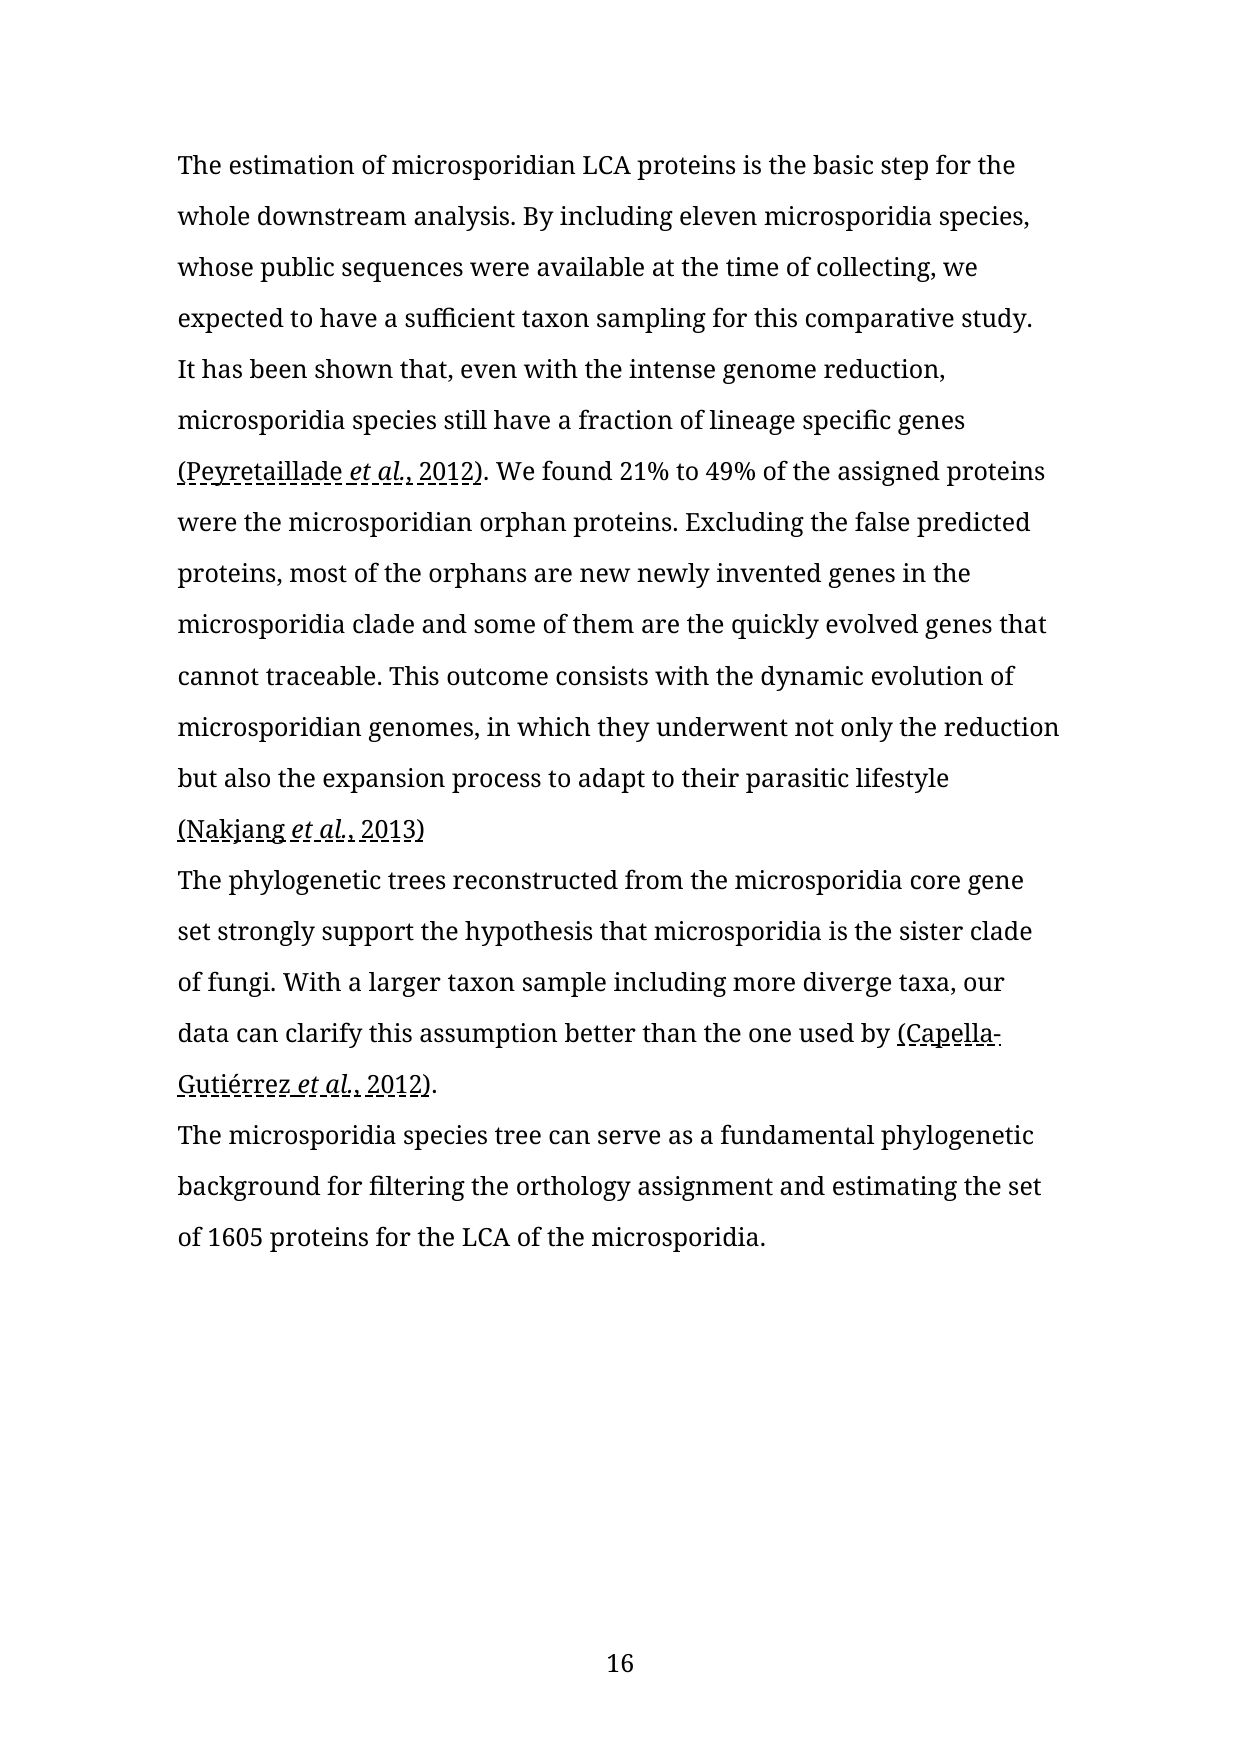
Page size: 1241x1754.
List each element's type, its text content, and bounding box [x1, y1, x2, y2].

text It has been shown that, even with the intense genome reduction, microsporidia species still have a fraction of lineage specific genes (Peyretaillade et al., 2012). We found 21% to 49% of the assigned proteins were the microsporidian orphan proteins. Excluding the false predicted proteins, most of the orphans are new newly invented genes in the microsporidia clade and some of them are the quickly evolved genes that cannot traceable. This outcome consists with the dynamic evolution of microsporidian genomes, in which they underwent not only the reduction but also the expansion process to adapt to their parasitic lifestyle (Nakjang et al., 2013) [177, 352, 1063, 845]
text The phylogenetic trees reconstructed from the microsporidia core gene set strongly support the hypothesis that microsporidia is the sister clade of fungi. With a larger taxon sample including more diverge taxa, our data can clarify this assumption better than the one used by (Capella-Gutiérrez et al., 2012). [177, 862, 1063, 1101]
text The microsporidia species tree can serve as a fundamental phylogenetic background for filtering the orthology assignment and estimating the set of 1605 proteins for the LCA of the microsporidia. [177, 1117, 1063, 1254]
text The estimation of microsporidian LCA proteins is the basic step for the whole downstream analysis. By including eleven microsporidia species, whose public sequences were available at the time of collecting, we expected to have a sufficient taxon sampling for this comparative study. [177, 148, 1063, 335]
